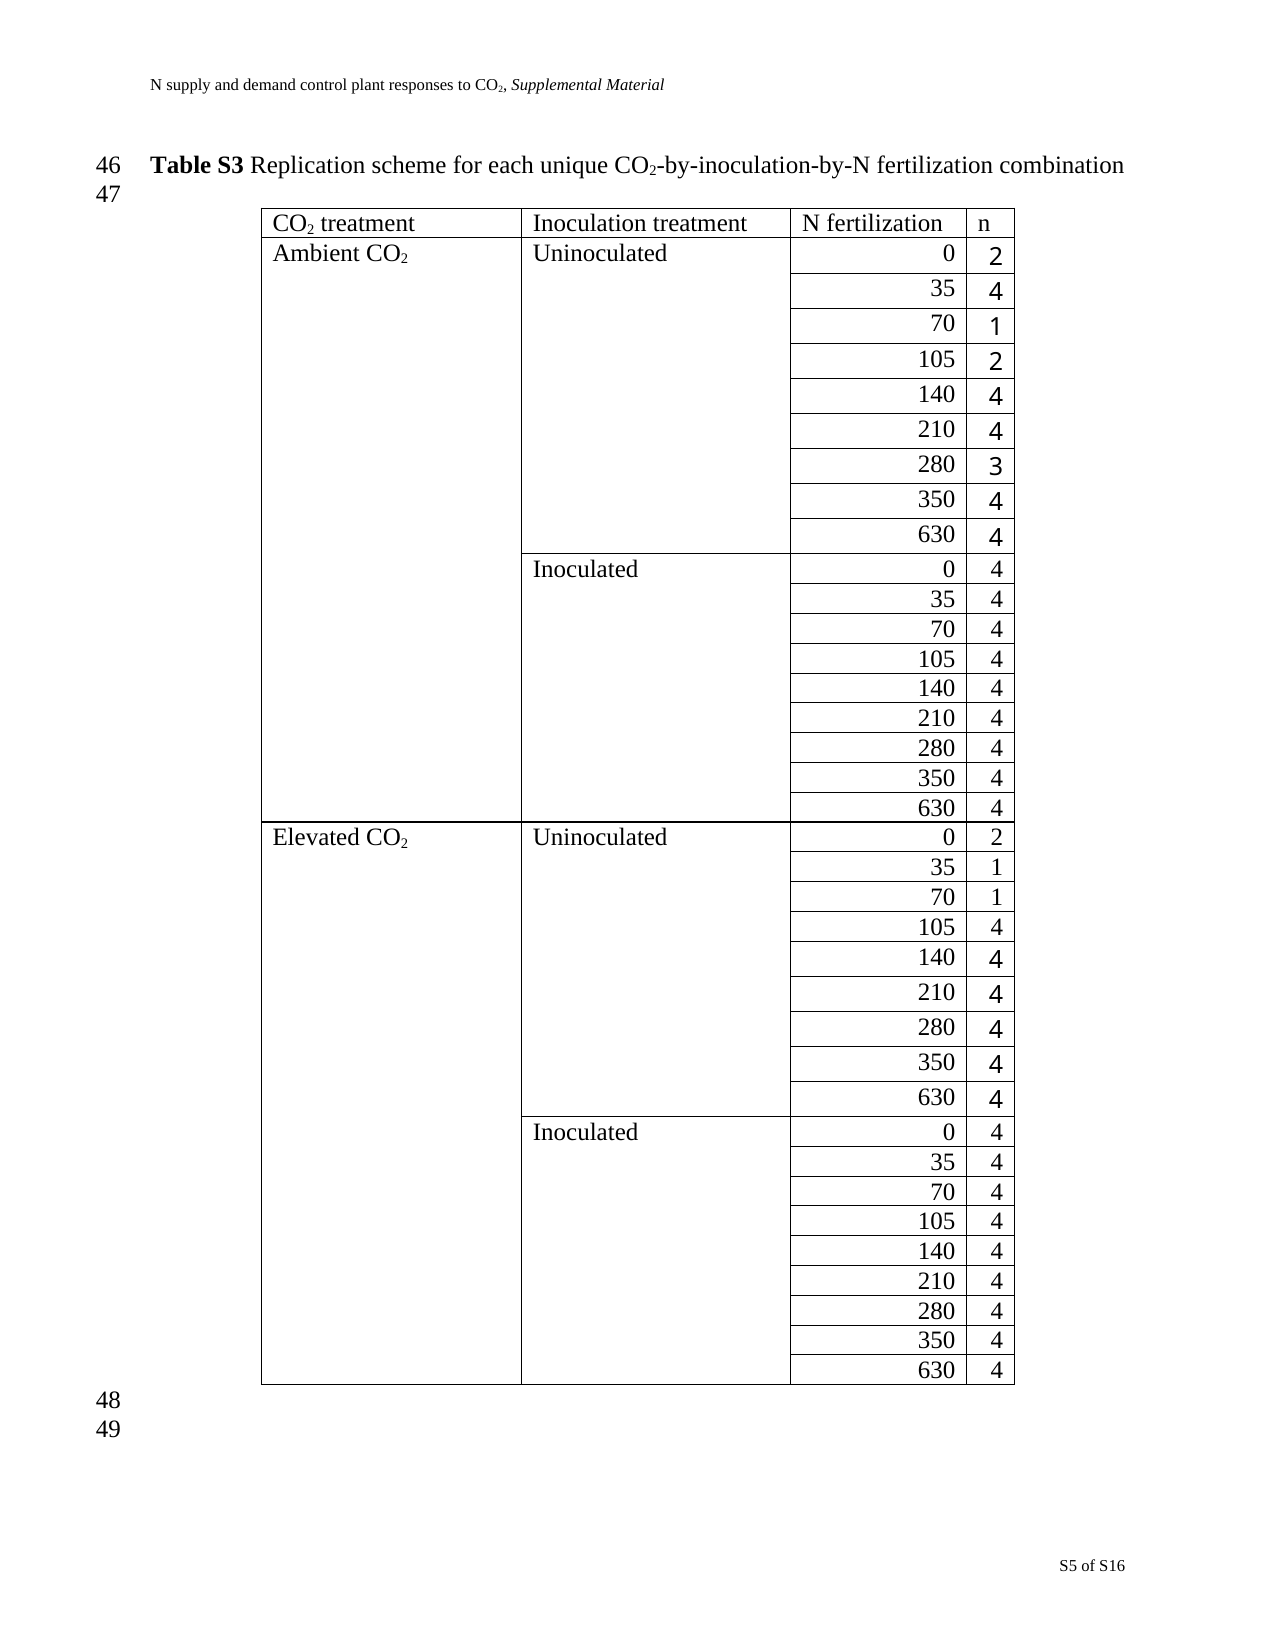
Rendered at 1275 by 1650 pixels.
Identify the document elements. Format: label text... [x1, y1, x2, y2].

table_cell 4 [967, 1326, 1014, 1354]
table_cell 4 [967, 584, 1014, 613]
table_header Inoculation treatment [522, 209, 790, 237]
table_cell 4 [967, 554, 1014, 583]
text Table S3 Replication scheme for each unique CO2-by-inoculation-by-N fertilization combination [150, 150, 1125, 179]
table_cell Inoculated [522, 1117, 790, 1384]
table_cell 70 [791, 309, 966, 343]
table_cell Uninoculated [522, 823, 790, 1116]
table_cell 4 [967, 912, 1014, 941]
table_cell 4 [967, 1177, 1014, 1205]
table_cell 280 [791, 1012, 966, 1046]
table_cell 35 [791, 852, 966, 881]
table_cell 350 [791, 1047, 966, 1081]
table_cell 140 [791, 942, 966, 976]
table_cell 140 [791, 1236, 966, 1265]
table_cell 2 [967, 238, 1014, 272]
table_cell 70 [791, 614, 966, 643]
table_cell 4 [967, 733, 1014, 762]
table_cell 4 [967, 793, 1014, 821]
table_cell 4 [967, 1236, 1014, 1265]
table_cell 350 [791, 763, 966, 792]
table_cell 2 [967, 344, 1014, 378]
table_cell 280 [791, 1296, 966, 1324]
table_cell 4 [967, 1266, 1014, 1295]
table_cell 4 [967, 379, 1014, 413]
table_cell 0 [791, 1117, 966, 1146]
table_cell 2 [967, 823, 1014, 851]
table_cell 630 [791, 793, 966, 821]
table_cell 140 [791, 379, 966, 413]
table_cell 105 [791, 912, 966, 941]
table_cell 70 [791, 1177, 966, 1205]
table_cell 0 [791, 238, 966, 272]
table_cell 210 [791, 703, 966, 732]
table_cell 0 [791, 554, 966, 583]
table_cell 70 [791, 882, 966, 911]
table_cell 4 [967, 1117, 1014, 1146]
table_cell 1 [967, 852, 1014, 881]
table_cell 4 [967, 1047, 1014, 1081]
table_cell 4 [967, 1082, 1014, 1116]
table_cell 4 [967, 644, 1014, 672]
table_cell 4 [967, 1206, 1014, 1235]
table_header CO2 treatment [262, 209, 521, 237]
table_cell 350 [791, 1326, 966, 1354]
table_cell 630 [791, 1082, 966, 1116]
table_cell 630 [791, 1355, 966, 1384]
table_cell 4 [967, 519, 1014, 553]
table_cell 280 [791, 733, 966, 762]
table_cell 210 [791, 1266, 966, 1295]
table_cell 210 [791, 977, 966, 1011]
table_cell 4 [967, 763, 1014, 792]
table_cell 0 [791, 823, 966, 851]
table_cell 4 [967, 977, 1014, 1011]
table_cell 105 [791, 1206, 966, 1235]
table_cell 4 [967, 484, 1014, 518]
table_cell 4 [967, 703, 1014, 732]
table_cell 4 [967, 414, 1014, 448]
table_cell 210 [791, 414, 966, 448]
table_cell 4 [967, 274, 1014, 307]
table_cell 280 [791, 449, 966, 483]
table_cell Uninoculated [522, 238, 790, 553]
table_cell 4 [967, 1296, 1014, 1324]
table_cell 1 [967, 309, 1014, 343]
table_cell 35 [791, 274, 966, 307]
table_cell 4 [967, 674, 1014, 702]
table_cell 3 [967, 449, 1014, 483]
table_cell 4 [967, 1355, 1014, 1384]
table_cell Inoculated [522, 554, 790, 821]
table_cell 140 [791, 674, 966, 702]
table_cell 4 [967, 614, 1014, 643]
table_cell 350 [791, 484, 966, 518]
table_cell Ambient CO2 [262, 238, 521, 821]
table_cell 630 [791, 519, 966, 553]
table_cell 1 [967, 882, 1014, 911]
table_cell 35 [791, 1147, 966, 1176]
table_cell 105 [791, 644, 966, 672]
table_cell 35 [791, 584, 966, 613]
table_cell 4 [967, 1147, 1014, 1176]
table_cell 4 [967, 942, 1014, 976]
table_header n [967, 209, 1014, 237]
table_cell 105 [791, 344, 966, 378]
table_cell 4 [967, 1012, 1014, 1046]
table_cell Elevated CO2 [262, 823, 521, 1384]
table_header N fertilization [791, 209, 966, 237]
